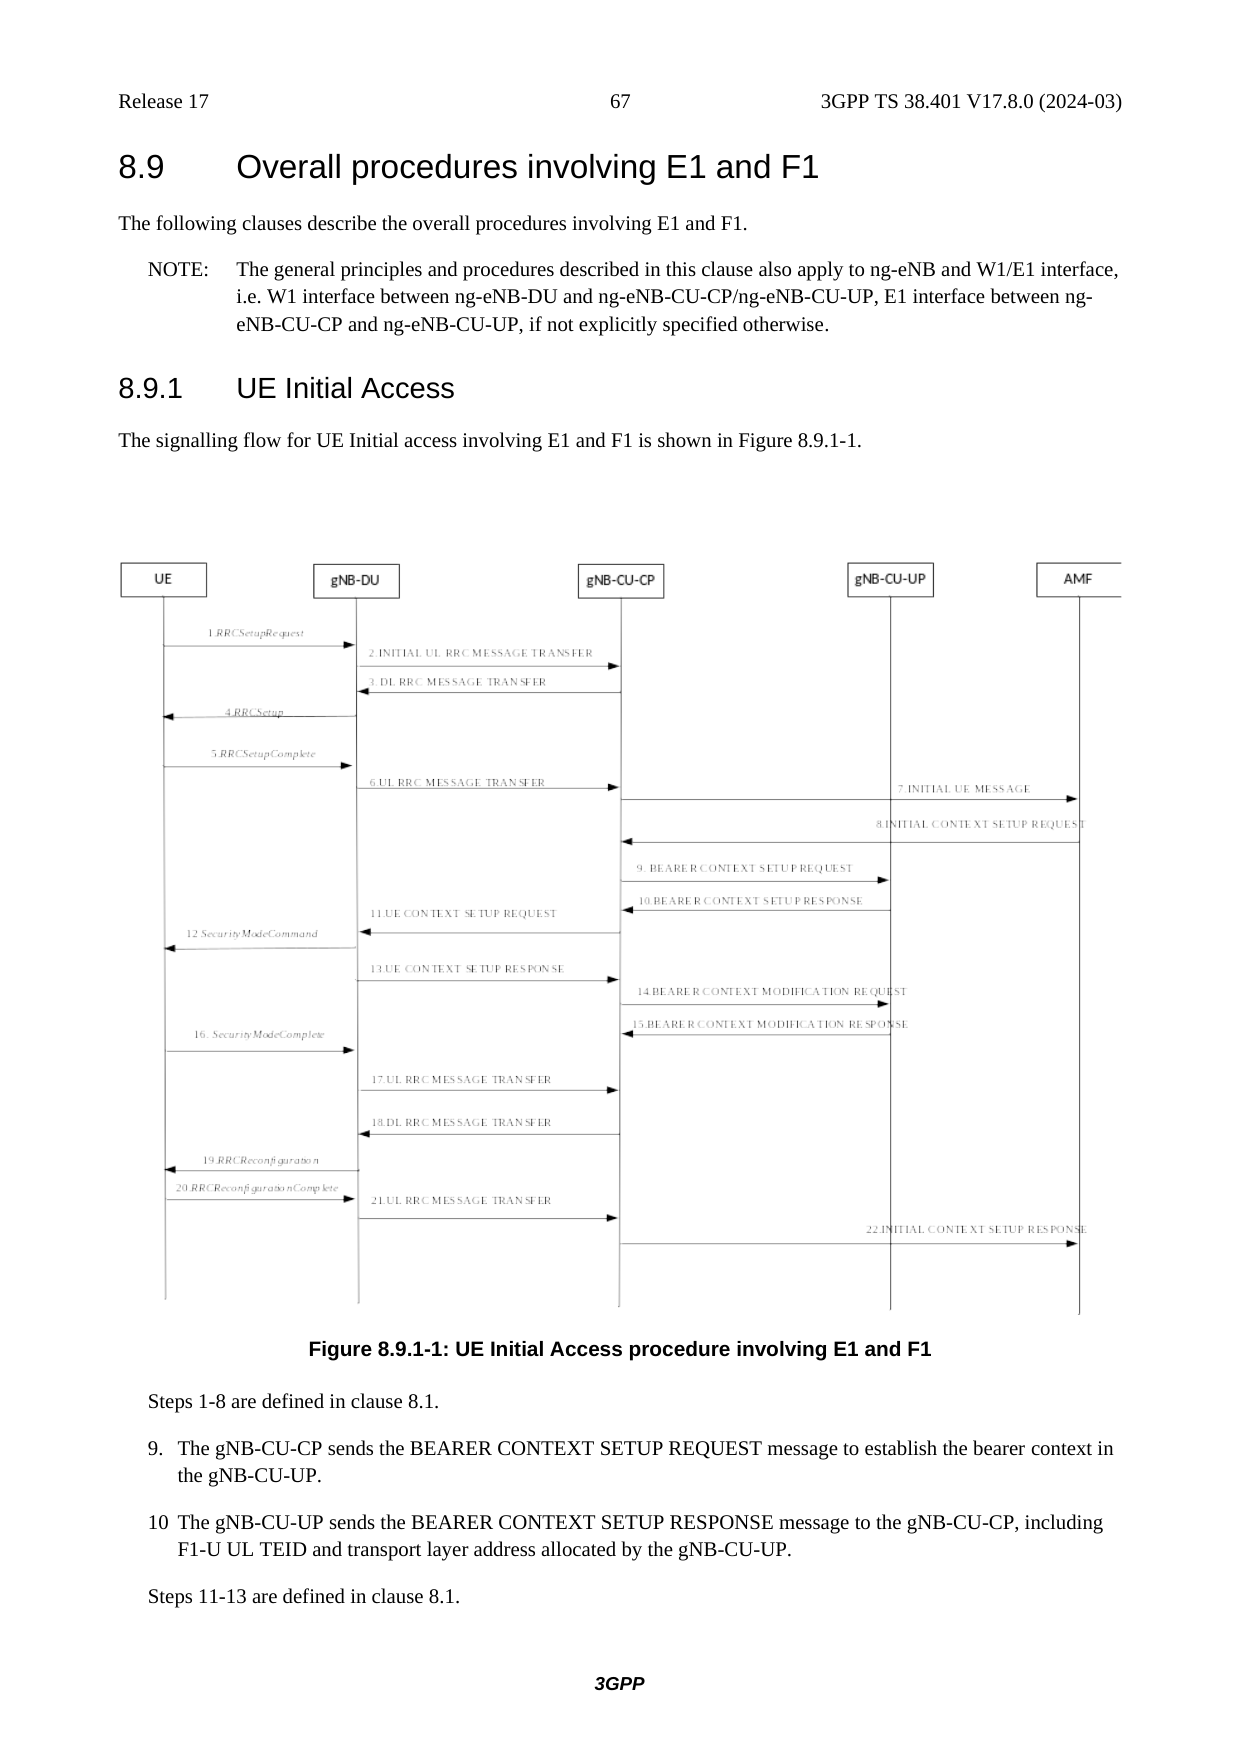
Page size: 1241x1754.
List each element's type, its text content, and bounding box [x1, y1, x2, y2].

text The following clauses describe the overall procedures involving E1 and F1. [118, 210, 1122, 234]
text Figure 8.9.1-1: UE Initial Access procedure involving E1 and F1 [118, 1337, 1122, 1361]
text 10 The gNB-CU-UP sends the BEARER CONTEXT SETUP RESPONSE message to the gNB-CU-CP, including F1-U UL TEID and transport layer address allocated by the gNB-CU-UP. [148, 1510, 1122, 1561]
subtitle 8.9.1 UE Initial Access [118, 371, 1122, 404]
text NOTE: The general principles and procedures described in this clause also apply to ng-eNB and W1/E1 interface, i.e. W1 interface between ng-eNB-DU and ng-eNB-CU-CP/ng-eNB-CU-UP, E1 interface between ng-eNB-CU-CP and ng-eNB-CU-UP, if not explicitly specified otherwise. [148, 257, 1122, 336]
text The signalling flow for UE Initial access involving E1 and F1 is shown in Figure 8.9.1-1. [118, 428, 1122, 452]
text Steps 1-8 are defined in clause 8.1. [148, 1389, 1122, 1413]
text Steps 11-13 are defined in clause 8.1. [148, 1584, 1122, 1608]
subtitle 8.9 Overall procedures involving E1 and F1 [118, 147, 1122, 186]
text 9. The gNB-CU-CP sends the BEARER CONTEXT SETUP REQUEST message to establish the bearer context in the gNB-CU-UP. [148, 1436, 1122, 1487]
